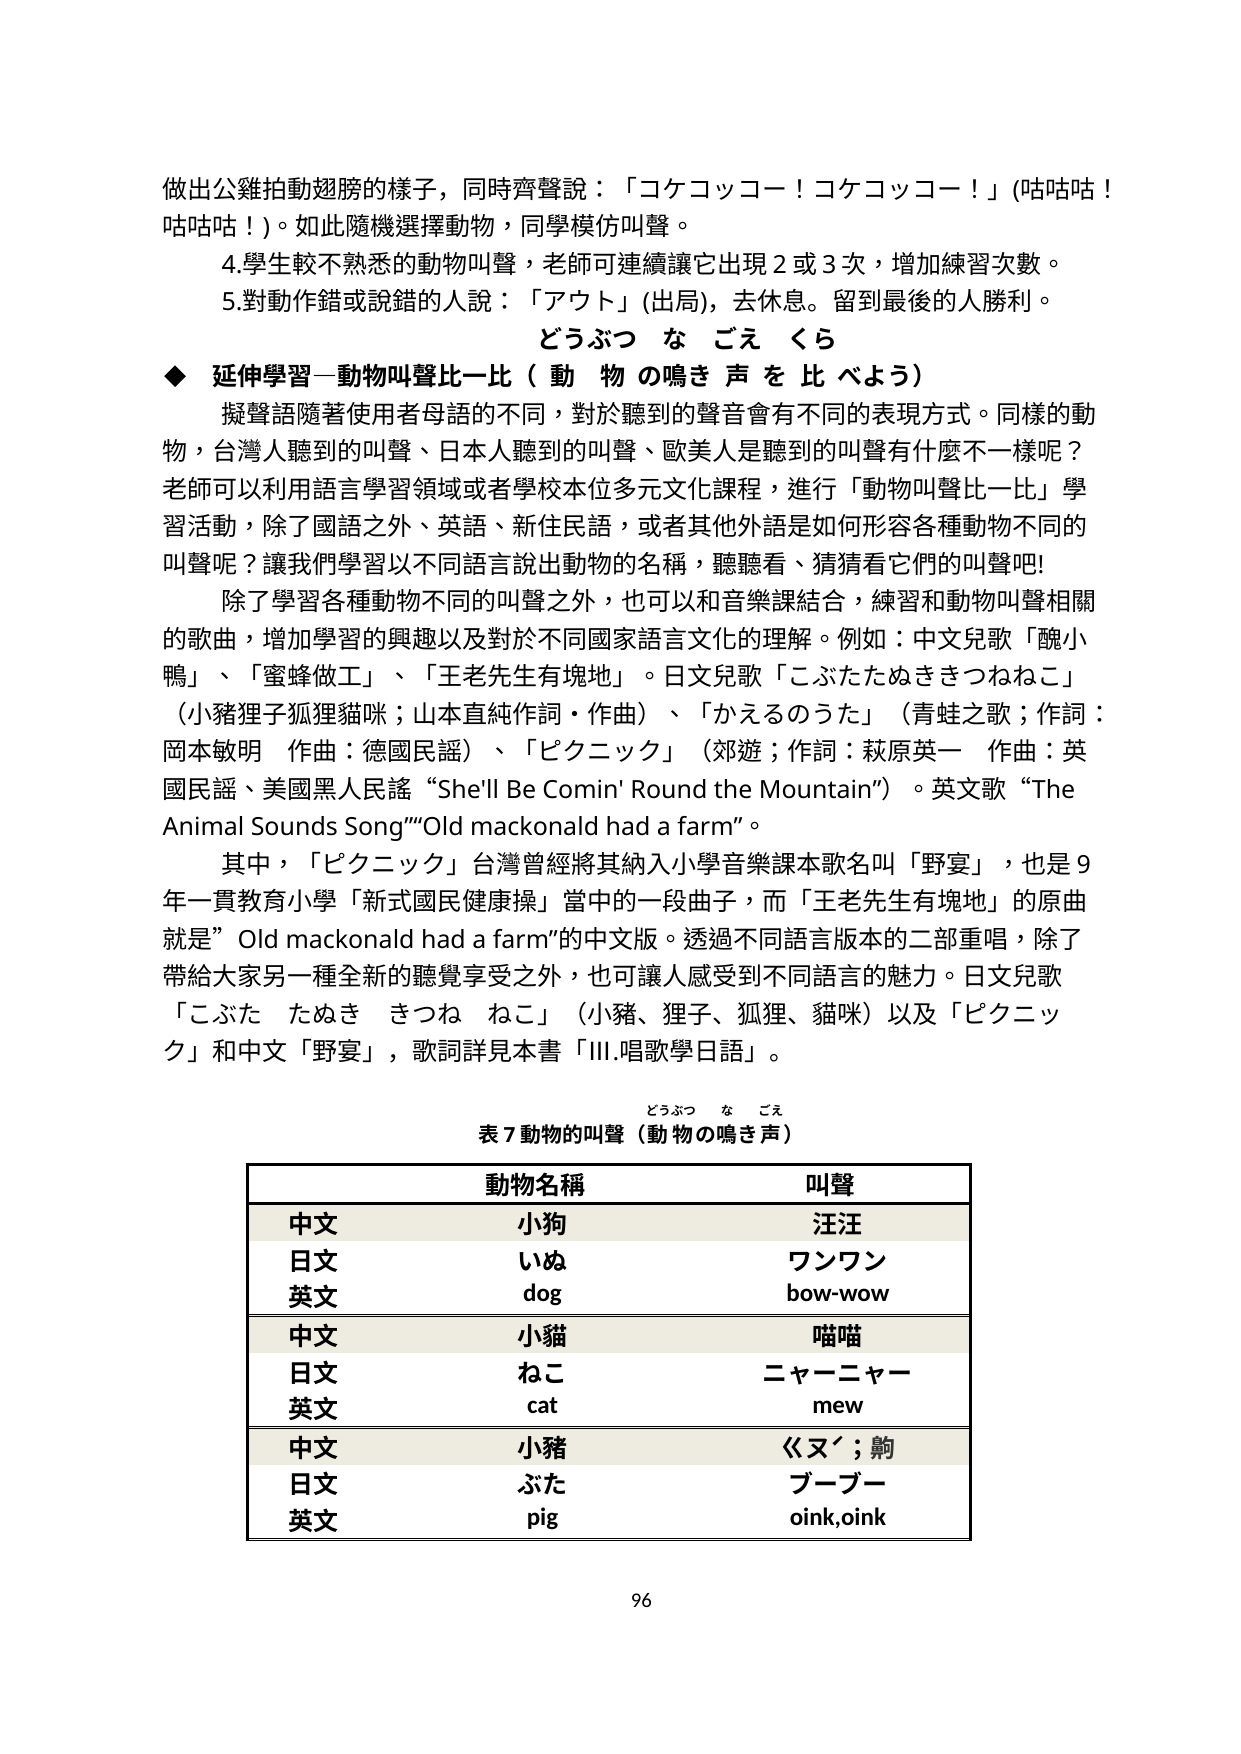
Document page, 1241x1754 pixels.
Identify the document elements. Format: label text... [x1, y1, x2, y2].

text 擬聲語隨著使用者母語的不同，對於聽到的聲音會有不同的表現方式。同樣的動物，台灣人聽到的叫聲、日本人聽到的叫聲、歐美人是聽到的叫聲有什麼不一樣呢？老師可以利用語言學習領域或者學校本位多元文化課程，進行「動物叫聲比一比」學習活動，除了國語之外、英語、新住民語，或者其他外語是如何形容各種動物不同的叫聲呢？讓我們學習以不同語言說出動物的名稱，聽聽看、猜猜看它們的叫聲吧! [162, 394, 1107, 581]
text 除了學習各種動物不同的叫聲之外，也可以和音樂課結合，練習和動物叫聲相關的歌曲，增加學習的興趣以及對於不同國家語言文化的理解。例如：中文兒歌「醜小鴨」、「蜜蜂做工」、「王老先生有塊地」。日文兒歌「こぶたたぬききつねねこ」（小豬狸子狐狸貓咪；山本直純作詞・作曲）、「かえるのうた」（青蛙之歌；作詞：岡本敏明 作曲：德國民謡）、「ピクニック」（郊遊；作詞：萩原英一 作曲：英國民謡、美國黑人民謠“She'll Be Comin' Round the Mountain”）。英文歌“The Animal Sounds Song”“Old mackonald had a farm”。 [162, 581, 1107, 844]
table_cell 日文 [249, 1353, 380, 1389]
table_header 動物名稱 [380, 1166, 690, 1202]
list 延伸學習―動物叫聲比一比（のきをべよう） [162, 319, 1107, 394]
table_cell 小貓 [380, 1317, 690, 1353]
text 4.學生較不熟悉的動物叫聲，老師可連續讓它出現2或3次，增加練習次數。 [162, 244, 1107, 281]
table_cell ワンワン [690, 1241, 969, 1277]
text 表7 動物的叫聲（のき） [162, 1087, 1107, 1162]
table_cell いぬ [380, 1241, 690, 1277]
table_cell 中文 [249, 1429, 380, 1465]
text 5.對動作錯或說錯的人說：「アウト」(出局)，去休息。留到最後的人勝利。 [162, 281, 1107, 319]
table_cell 英文 [249, 1389, 380, 1426]
table_cell 小豬 [380, 1429, 690, 1465]
table_cell ねこ [380, 1353, 690, 1389]
table_cell oink,oink [690, 1501, 969, 1537]
table_cell 日文 [249, 1465, 380, 1501]
table_cell bow-wow [690, 1278, 969, 1314]
table_cell 中文 [249, 1205, 380, 1241]
table_header [249, 1166, 380, 1202]
text 其中，「ピクニック」台灣曾經將其納入小學音樂課本歌名叫「野宴」，也是9年一貫教育小學「新式國民健康操」當中的一段曲子，而「王老先生有塊地」的原曲就是”Old mackonald had a farm”的中文版。透過不同語言版本的二部重唱，除了帶給大家另一種全新的聽覺享受之外，也可讓人感受到不同語言的魅力。日文兒歌「こぶた たぬき きつね ねこ」（小豬、狸子、狐狸、貓咪）以及「ピクニック」和中文「野宴」，歌詞詳見本書「Ⅲ.唱歌學日語」。 [162, 844, 1107, 1069]
table_header 叫聲 [690, 1166, 969, 1202]
table_cell ニャーニャー [690, 1353, 969, 1389]
table_cell ㄍㄡˊ；齁 [690, 1429, 969, 1465]
table_cell dog [380, 1278, 690, 1314]
table_cell cat [380, 1389, 690, 1426]
table_cell 英文 [249, 1278, 380, 1314]
table_cell 汪汪 [690, 1205, 969, 1241]
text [162, 169, 1107, 244]
table_cell 英文 [249, 1501, 380, 1537]
table_cell ぶた [380, 1465, 690, 1501]
table_cell 小狗 [380, 1205, 690, 1241]
table_cell 喵喵 [690, 1317, 969, 1353]
table_cell mew [690, 1389, 969, 1426]
table_cell pig [380, 1501, 690, 1537]
table_cell ブーブー [690, 1465, 969, 1501]
table_cell 日文 [249, 1241, 380, 1277]
table_cell 中文 [249, 1317, 380, 1353]
